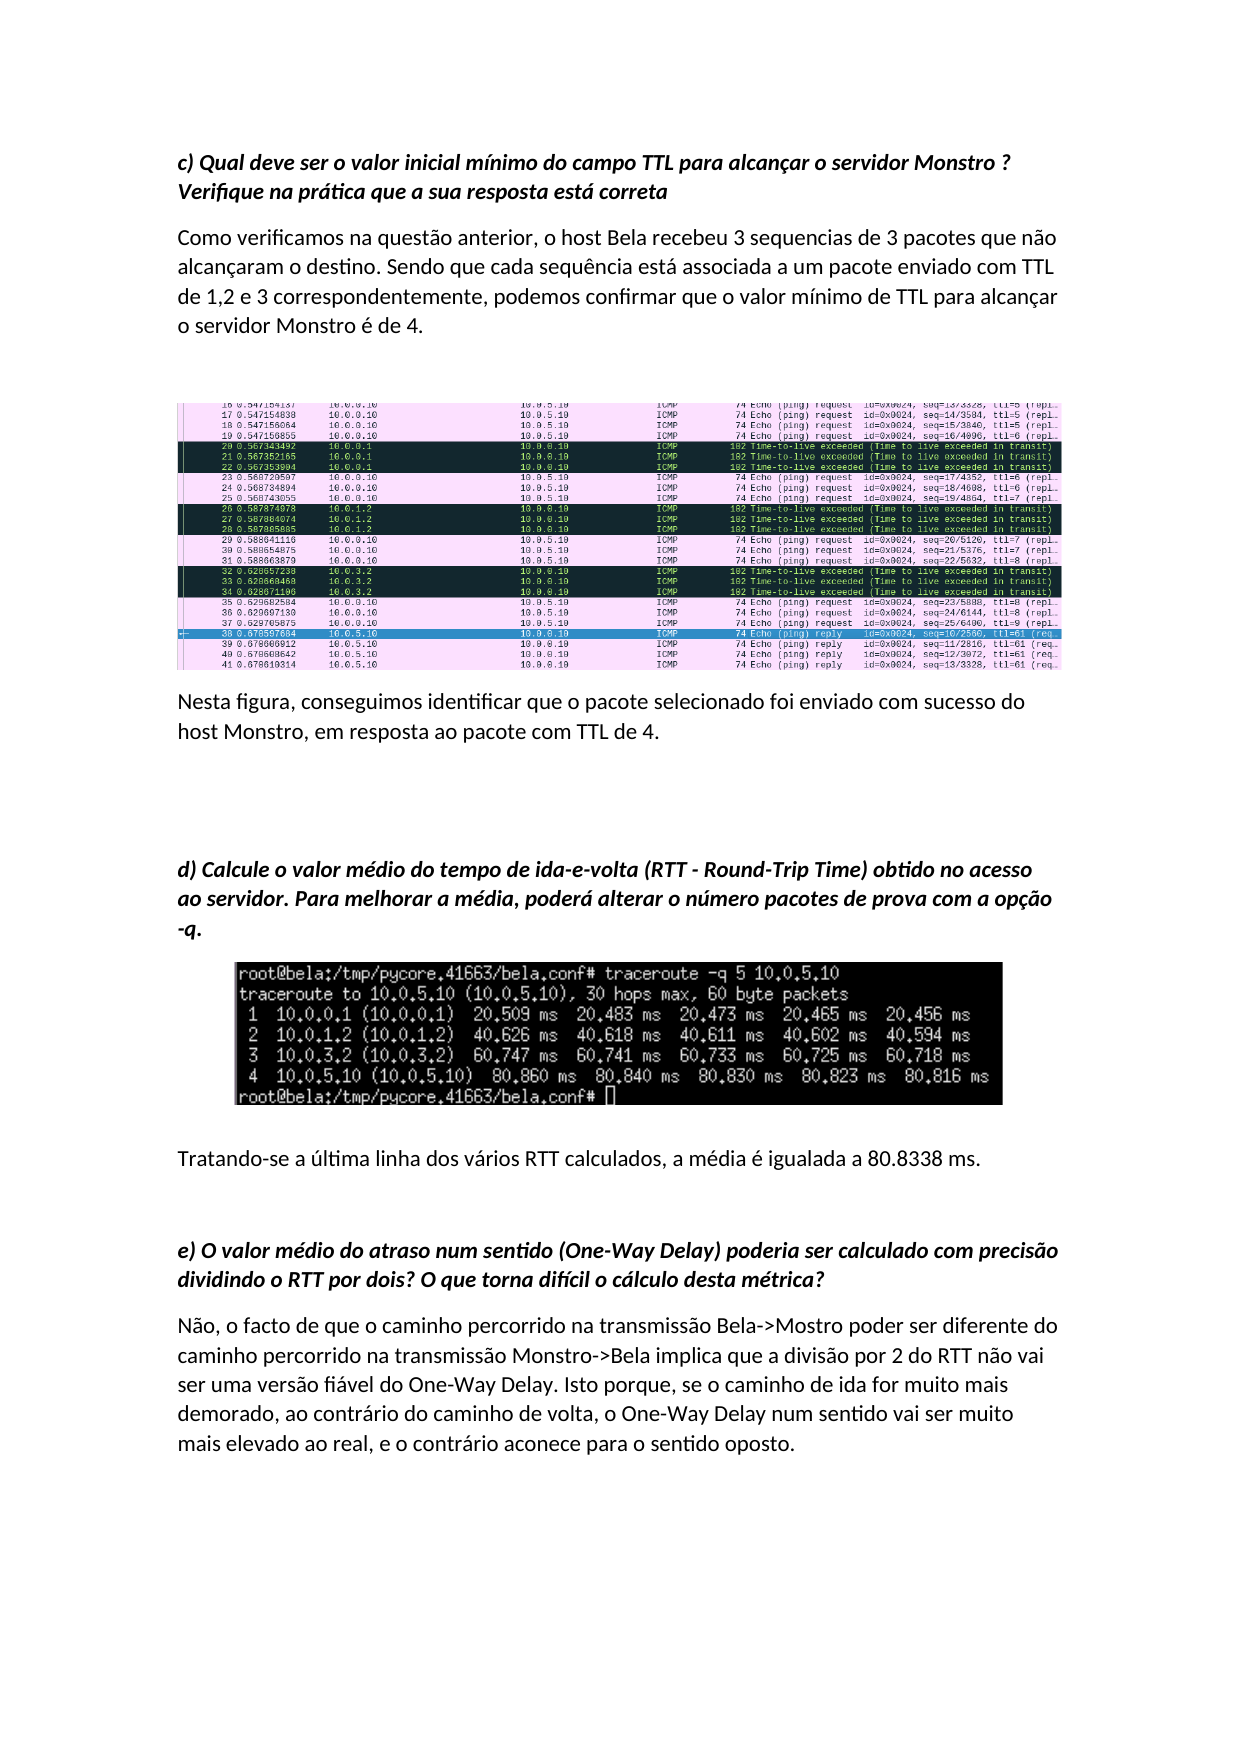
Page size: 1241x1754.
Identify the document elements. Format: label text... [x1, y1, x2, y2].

text e) O valor médio do atraso num sentido (One-Way Delay) poderia ser calculado com precisão dividindo o RTT por dois? O que torna difícil o cálculo desta métrica? [177, 1236, 1063, 1293]
text Não, o facto de que o caminho percorrido na transmissão Bela->Mostro poder ser diferente do caminho percorrido na transmissão Monstro->Bela implica que a divisão por 2 do RTT não vai ser uma versão fiável do One-Way Delay. Isto porque, se o caminho de ida for muito mais demorado, ao contrário do caminho de volta, o One-Way Delay num sentido vai ser muito mais elevado ao real, e o contrário aconece para o sentido oposto. [177, 1311, 1063, 1457]
picture [234, 962, 1003, 1105]
picture [177, 403, 1063, 670]
text Tratando-se a última linha dos vários RTT calculados, a média é igualada a 80.8338 ms. [177, 1144, 1063, 1172]
text Como verificamos na questão anterior, o host Bela recebeu 3 sequencias de 3 pacotes que não alcançaram o destino. Sendo que cada sequência está associada a um pacote enviado com TTL de 1,2 e 3 correspondentemente, podemos confirmar que o valor mínimo de TTL para alcançar o servidor Monstro é de 4. [177, 223, 1063, 339]
text d) Calcule o valor médio do tempo de ida-e-volta (RTT - Round-Trip Time) obtido no acesso ao servidor. Para melhorar a média, poderá alterar o número pacotes de prova com a opção -q. [177, 855, 1063, 942]
text Nesta figura, conseguimos identificar que o pacote selecionado foi enviado com sucesso do host Monstro, em resposta ao pacote com TTL de 4. [177, 687, 1063, 745]
text c) Qual deve ser o valor inicial mínimo do campo TTL para alcançar o servidor Monstro ? Verifique na prática que a sua resposta está correta [177, 148, 1063, 205]
